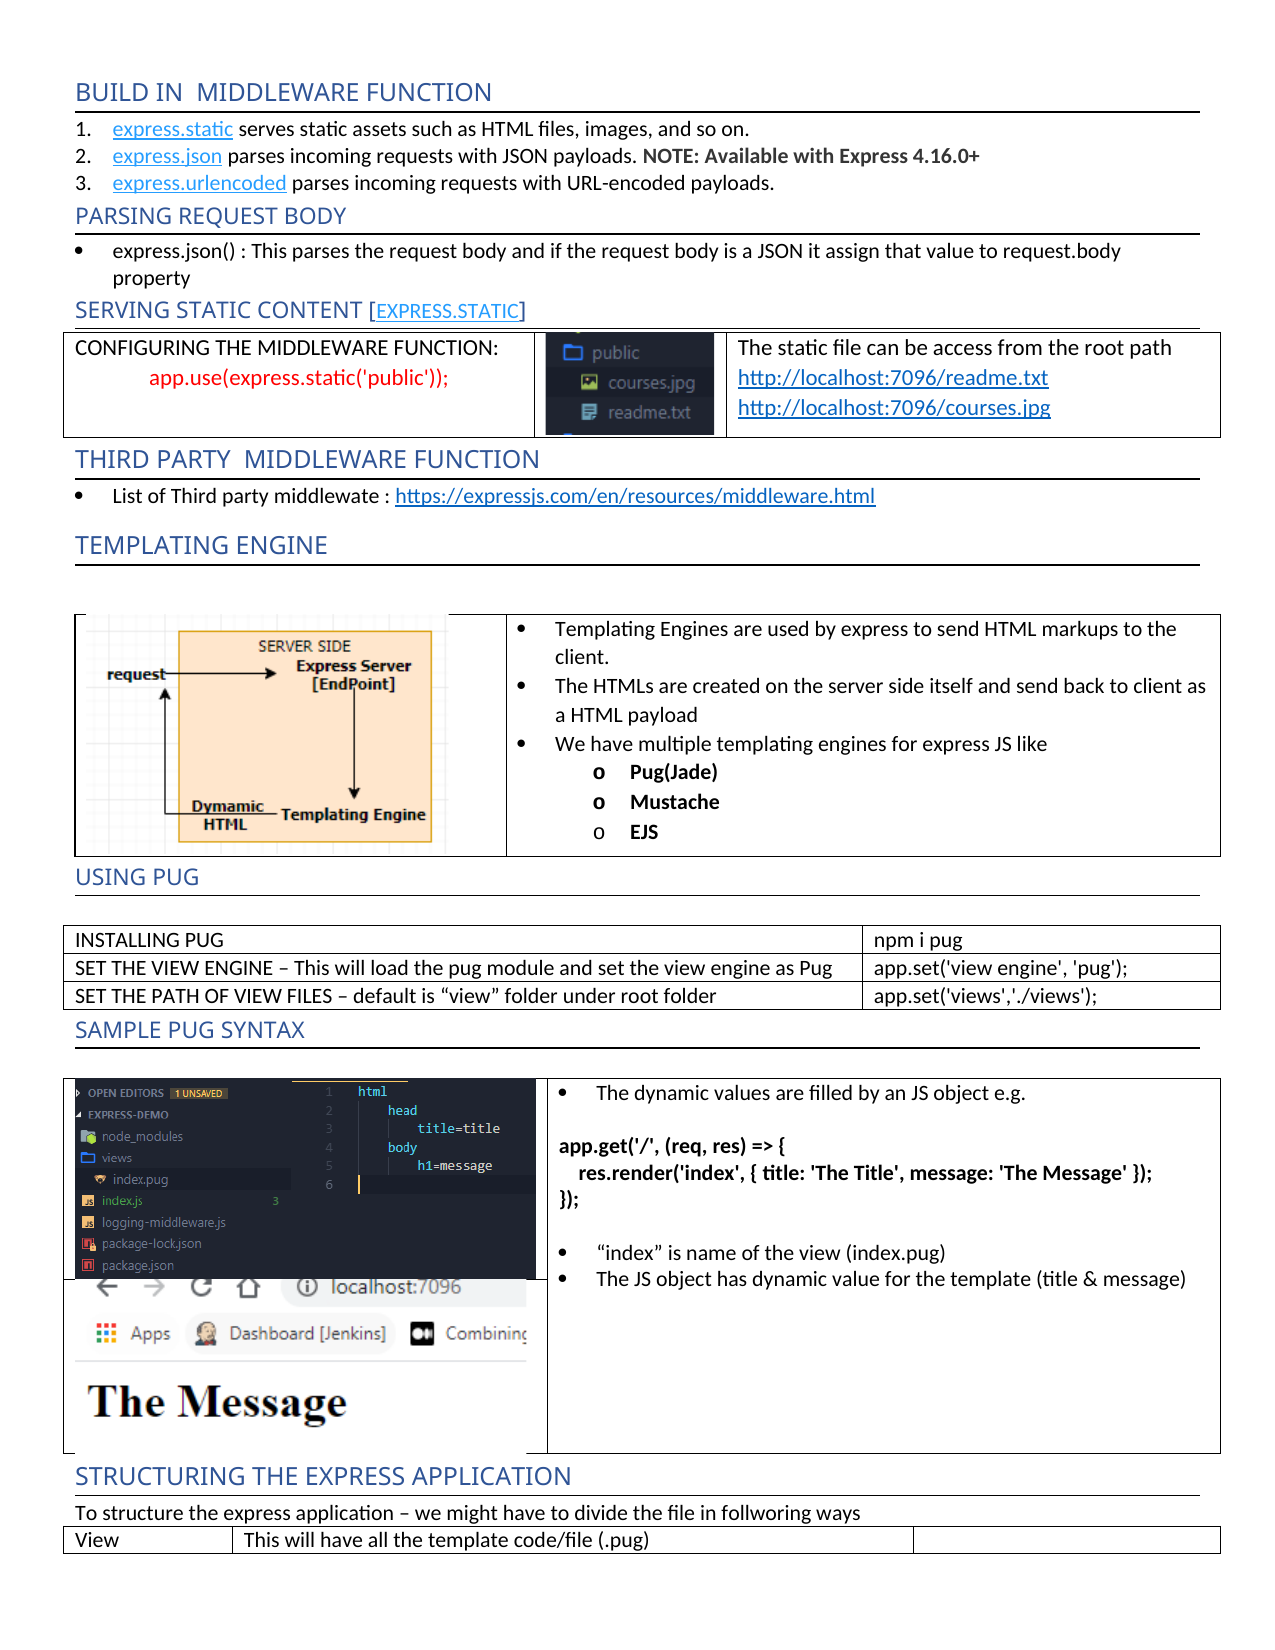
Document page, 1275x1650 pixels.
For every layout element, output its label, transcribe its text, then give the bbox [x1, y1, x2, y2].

table_header View [64, 1527, 232, 1553]
table_cell SET THE PATH OF VIEW FILES – default is “view” folder under root folder [64, 982, 862, 1008]
list express.json parses incoming requests with JSON payloads. NOTE: Available with Express 4.16.0+ [75, 142, 1200, 169]
table_header The dynamic values are filled by an JS object e.g. app.get('/', (req, res) => { res.render('index', { title: 'The Title', message: 'The Message' }); }); “index” is name of the view (index.pug) The JS object has dynamic value for the template (title & message) [548, 1079, 1220, 1453]
list List of Third party middlewate : https://expressjs.com/en/resources/middleware.html [75, 482, 1200, 509]
picture [86, 614, 449, 854]
subtitle TEMPLATING ENGINE [75, 528, 1200, 564]
table_header [914, 1527, 1220, 1553]
subtitle PARSING REQUEST BODY [75, 199, 1200, 233]
table_cell [527, 1280, 547, 1453]
table_header The static file can be access from the root path http://localhost:7096/readme.txt http://localhost:7096/courses.jpg [727, 333, 1220, 437]
table_cell SET THE VIEW ENGINE – This will load the pug module and set the view engine as Pug [64, 954, 862, 981]
table_header CONFIGURING THE MIDDLEWARE FUNCTION: app.use(express.static('public')); [64, 333, 534, 437]
list express.static serves static assets such as HTML files, images, and so on. [75, 115, 1200, 142]
table_header npm i pug [863, 926, 1220, 953]
subtitle BUILD IN MIDDLEWARE FUNCTION [75, 75, 1200, 111]
list express.json() : This parses the request body and if the request body is a JSON it assign that value to request.body property [75, 237, 1200, 290]
table_header [536, 1079, 547, 1279]
table_header Templating Engines are used by express to send HTML markups to the client. The HTMLs are created on the server side itself and send back to client as a HTML payload We have multiple templating engines for express JS like Pug(Jade) Mustache EJS [507, 615, 1220, 856]
text To structure the express application – we might have to divide the file in follworing ways [75, 1499, 1200, 1526]
table_cell app.set('view engine', 'pug'); [863, 954, 1220, 981]
table_header This will have all the template code/file (.pug) [233, 1527, 913, 1553]
table_header [535, 333, 726, 437]
table_cell app.set('views','./views'); [863, 982, 1220, 1008]
table_header [76, 615, 506, 856]
subtitle STRUCTURING THE EXPRESS APPLICATION [75, 1458, 1200, 1495]
table_header [64, 1079, 75, 1279]
subtitle THIRD PARTY MIDDLEWARE FUNCTION [75, 442, 1200, 478]
table_header INSTALLING PUG [64, 926, 862, 953]
subtitle USING PUG [75, 861, 1200, 895]
picture [545, 332, 715, 435]
list express.urlencoded parses incoming requests with URL-encoded payloads. [75, 169, 1200, 195]
subtitle SERVING STATIC CONTENT [express.static] [75, 294, 1200, 328]
table_cell [64, 1280, 75, 1453]
picture [75, 1078, 536, 1454]
subtitle SAMPLE PUG SYNTAX [75, 1014, 1200, 1047]
